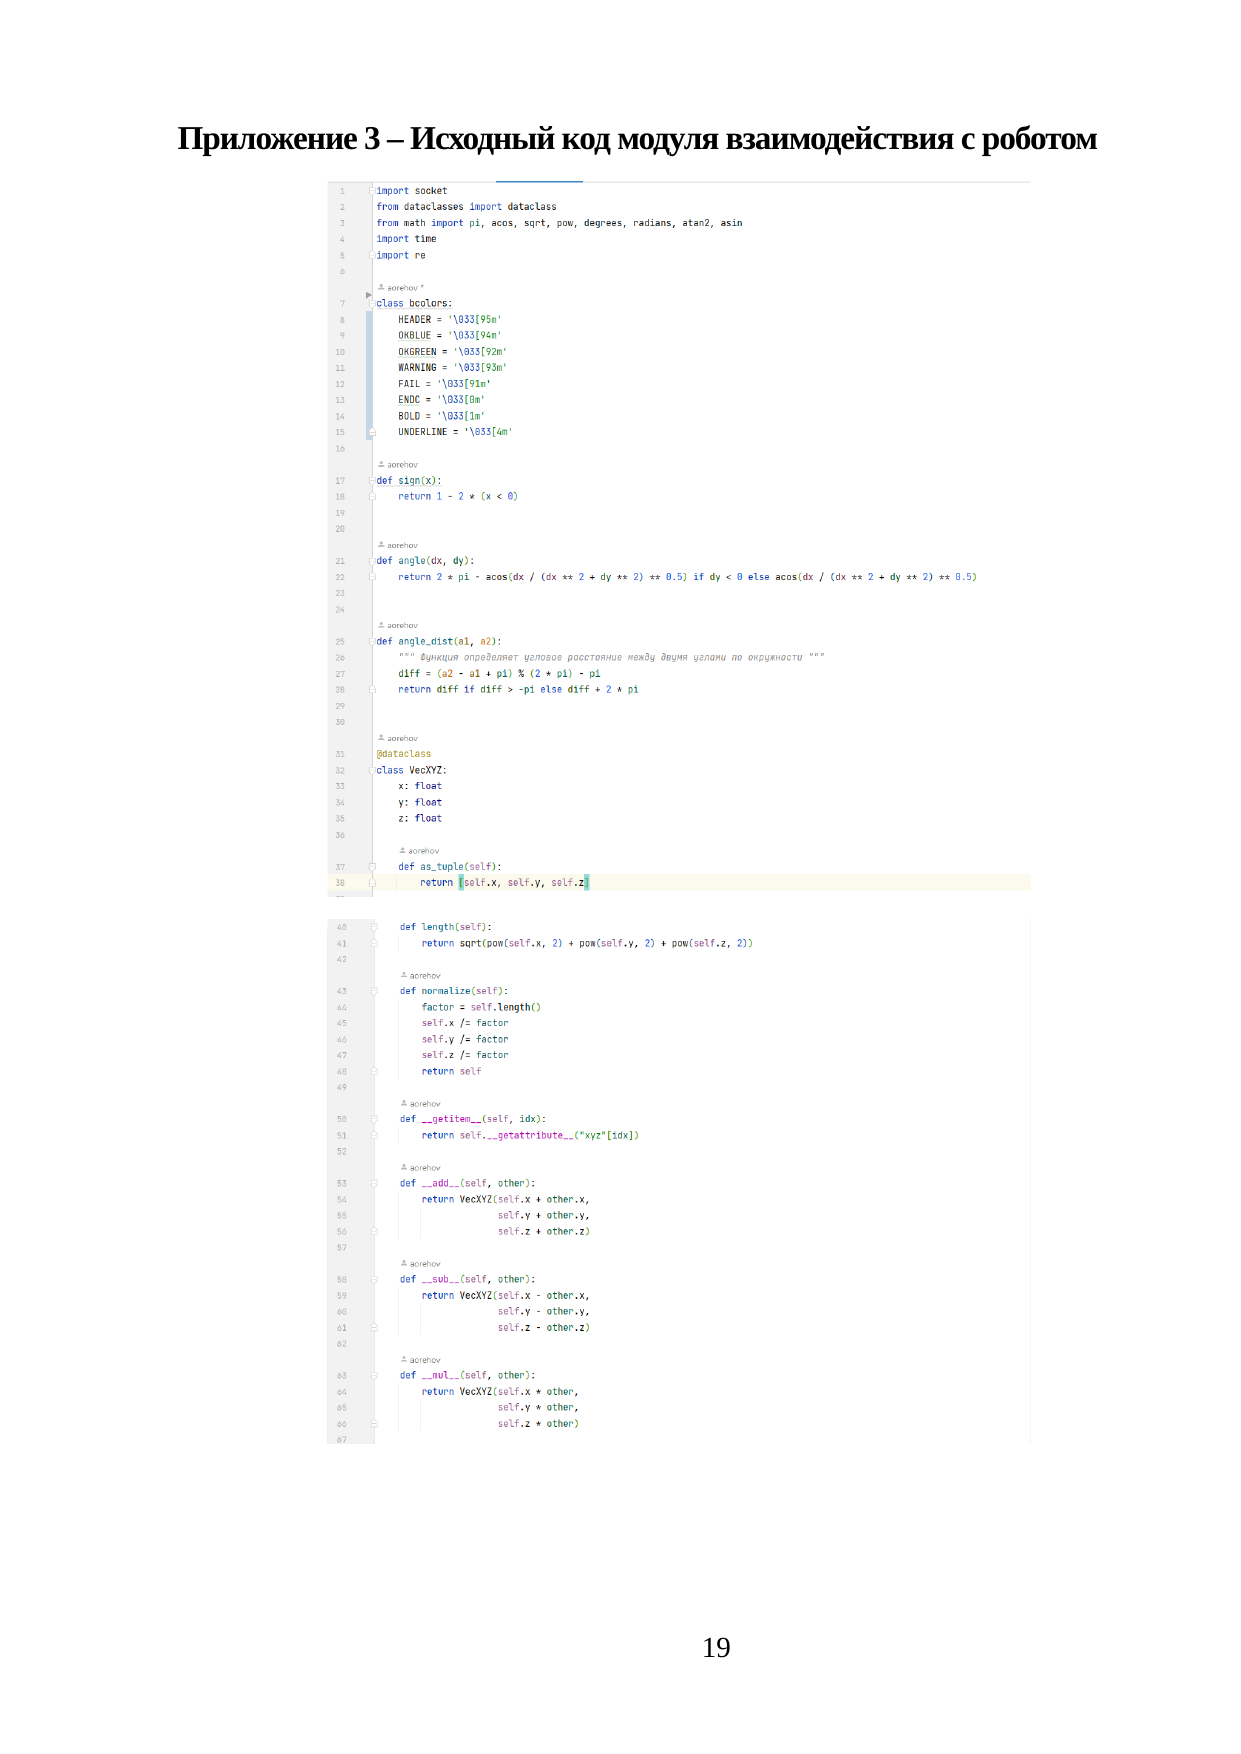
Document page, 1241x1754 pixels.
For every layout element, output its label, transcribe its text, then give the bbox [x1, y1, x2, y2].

picture [327, 919, 1031, 1444]
picture [327, 181, 1031, 897]
text Приложение 3 – Исходный код модуля взаимодействия с роботом [177, 118, 1181, 156]
